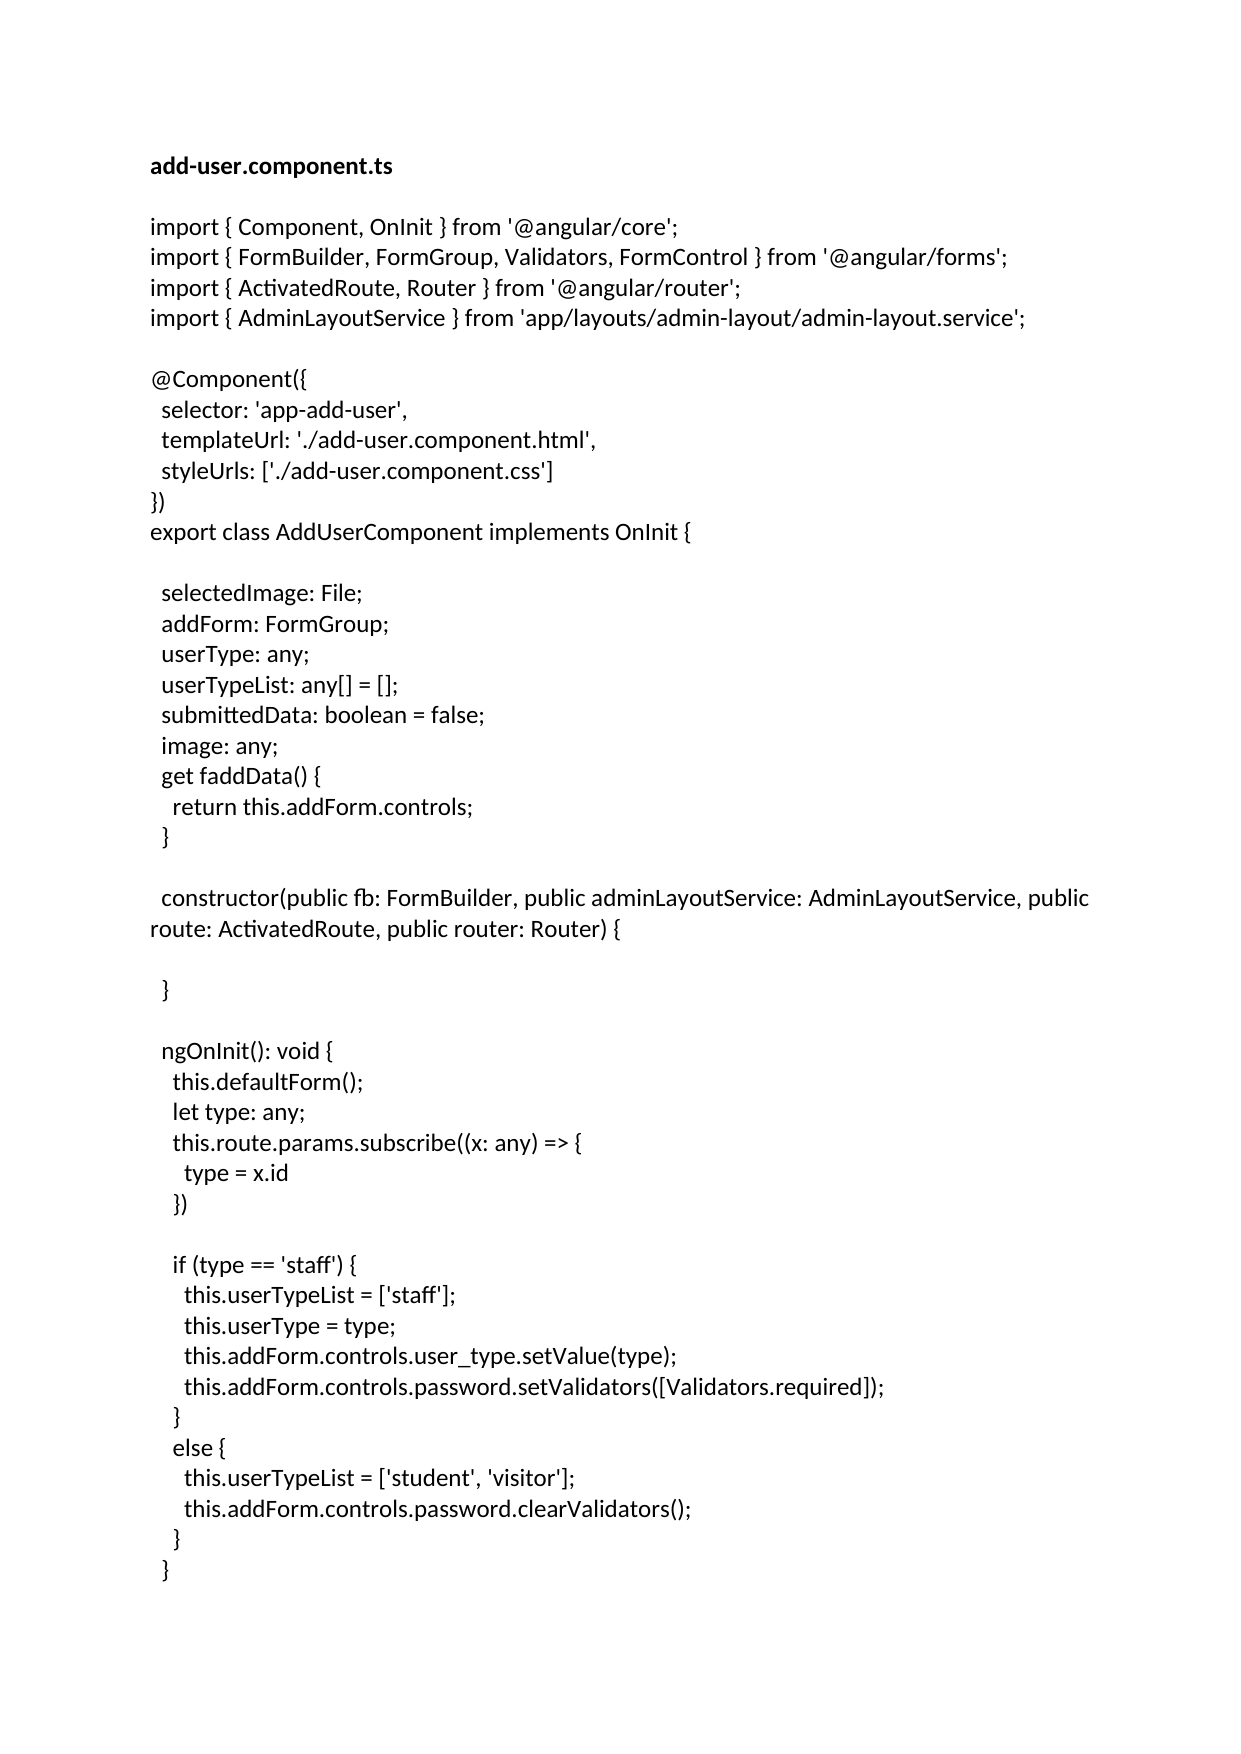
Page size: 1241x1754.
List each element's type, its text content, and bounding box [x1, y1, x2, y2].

text return this.addForm.controls; [150, 791, 1090, 821]
text import { Component, OnInit } from '@angular/core'; [150, 211, 1090, 242]
text constructor(public fb: FormBuilder, public adminLayoutService: AdminLayoutService, public route: ActivatedRoute, public router: Router) { [150, 882, 1090, 943]
text @Component({ [150, 364, 1090, 394]
text selectedImage: File; [150, 577, 1090, 608]
text import { FormBuilder, FormGroup, Validators, FormControl } from '@angular/forms'; [150, 242, 1090, 272]
text } [150, 1523, 1090, 1554]
text } [150, 974, 1090, 1004]
text } [150, 821, 1090, 852]
text this.addForm.controls.password.setValidators([Validators.required]); [150, 1371, 1090, 1401]
text } [150, 1554, 1090, 1584]
text } [150, 1401, 1090, 1432]
text selector: 'app-add-user', [150, 394, 1090, 425]
text this.userTypeList = ['staff']; [150, 1279, 1090, 1310]
text userType: any; [150, 638, 1090, 669]
text addForm: FormGroup; [150, 608, 1090, 638]
text styleUrls: ['./add-user.component.css'] [150, 455, 1090, 486]
text this.defaultForm(); [150, 1066, 1090, 1096]
text }) [150, 1188, 1090, 1218]
text this.addForm.controls.password.clearValidators(); [150, 1493, 1090, 1523]
text this.userType = type; [150, 1310, 1090, 1340]
text import { ActivatedRoute, Router } from '@angular/router'; [150, 272, 1090, 303]
text export class AddUserComponent implements OnInit { [150, 516, 1090, 547]
text else { [150, 1432, 1090, 1462]
text add-user.component.ts [150, 150, 1090, 181]
text templateUrl: './add-user.component.html', [150, 425, 1090, 455]
text type = x.id [150, 1157, 1090, 1188]
text get faddData() { [150, 760, 1090, 791]
text ngOnInit(): void { [150, 1035, 1090, 1066]
text let type: any; [150, 1096, 1090, 1127]
text }) [150, 486, 1090, 516]
text this.userTypeList = ['student', 'visitor']; [150, 1462, 1090, 1493]
text userTypeList: any[] = []; [150, 669, 1090, 699]
text this.addForm.controls.user_type.setValue(type); [150, 1340, 1090, 1371]
text if (type == 'staff') { [150, 1249, 1090, 1279]
text this.route.params.subscribe((x: any) => { [150, 1127, 1090, 1157]
text image: any; [150, 730, 1090, 760]
text submittedData: boolean = false; [150, 699, 1090, 730]
text import { AdminLayoutService } from 'app/layouts/admin-layout/admin-layout.service'; [150, 303, 1090, 333]
